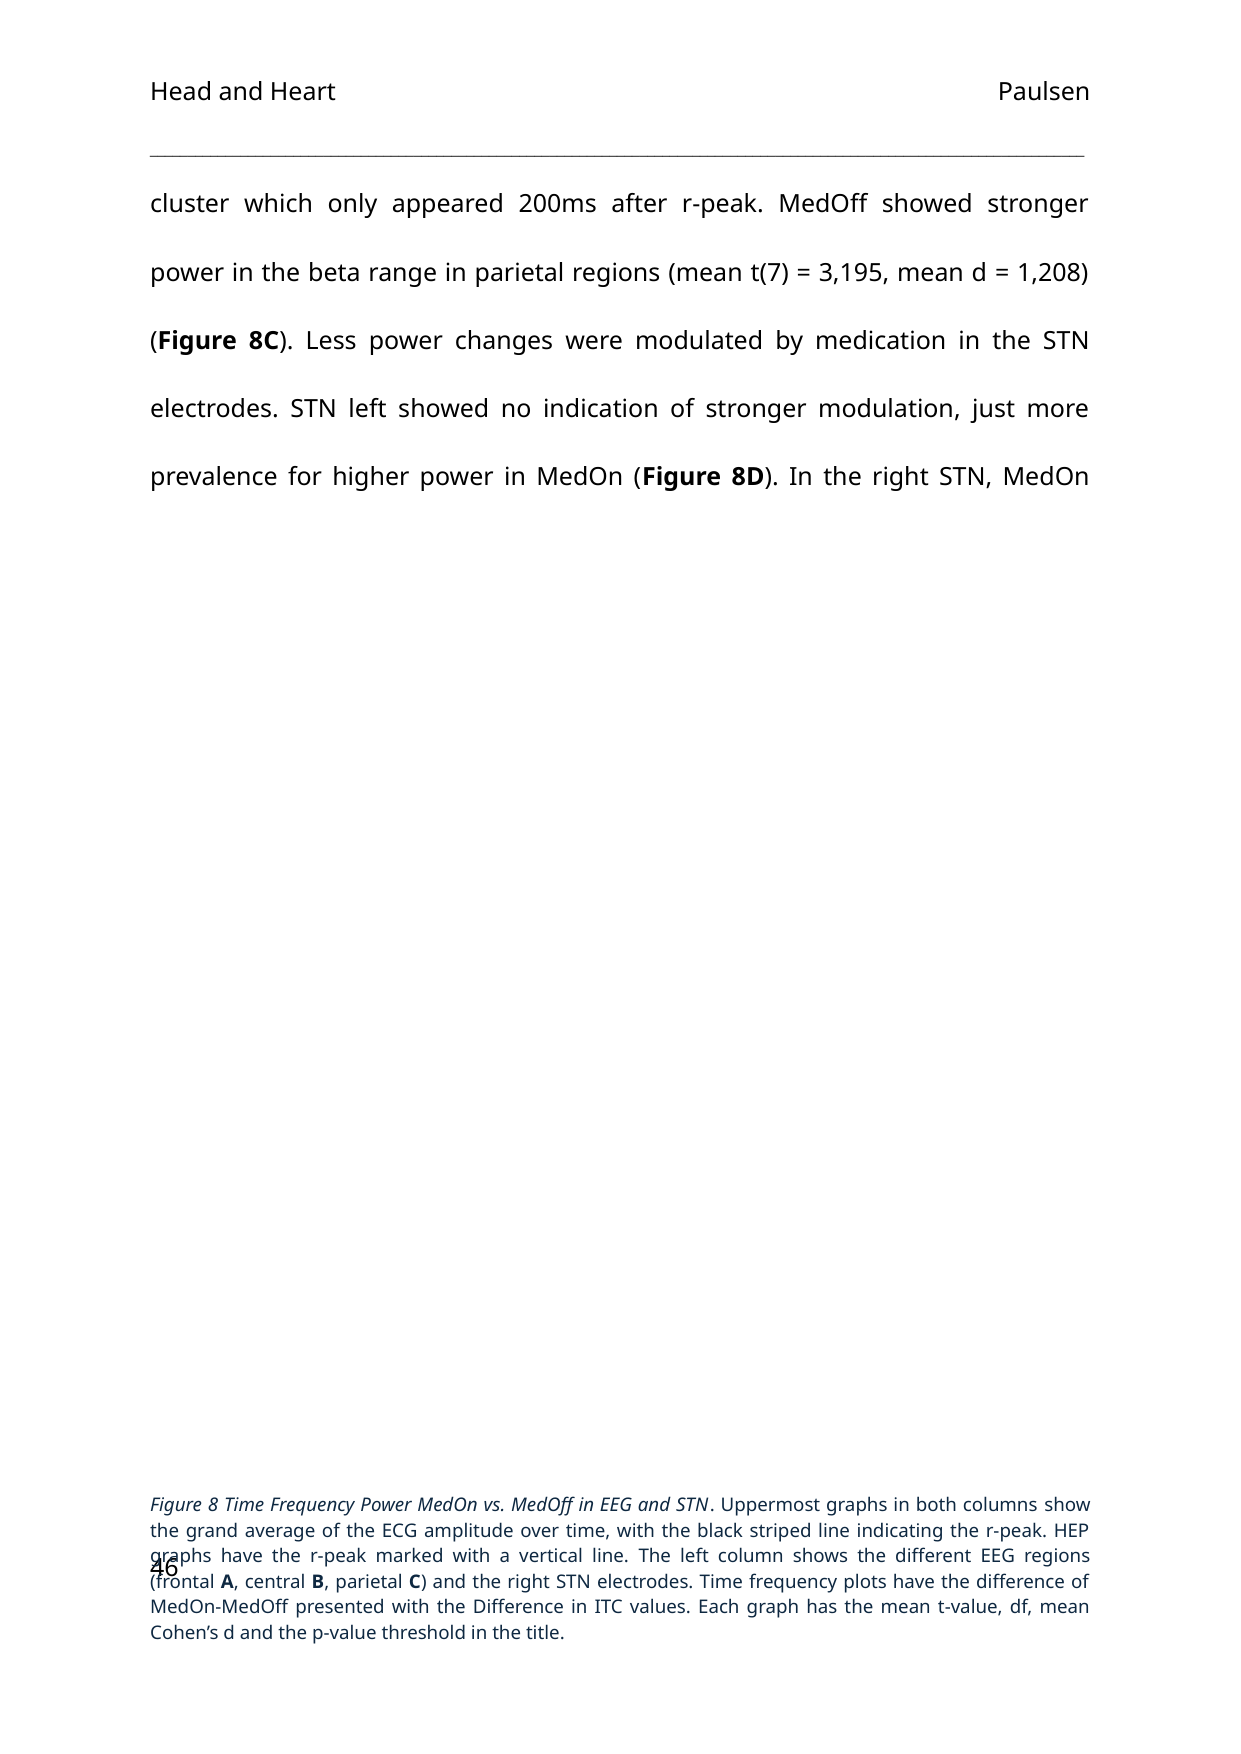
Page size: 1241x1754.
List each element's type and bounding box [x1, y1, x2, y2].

text [150, 186, 1090, 493]
